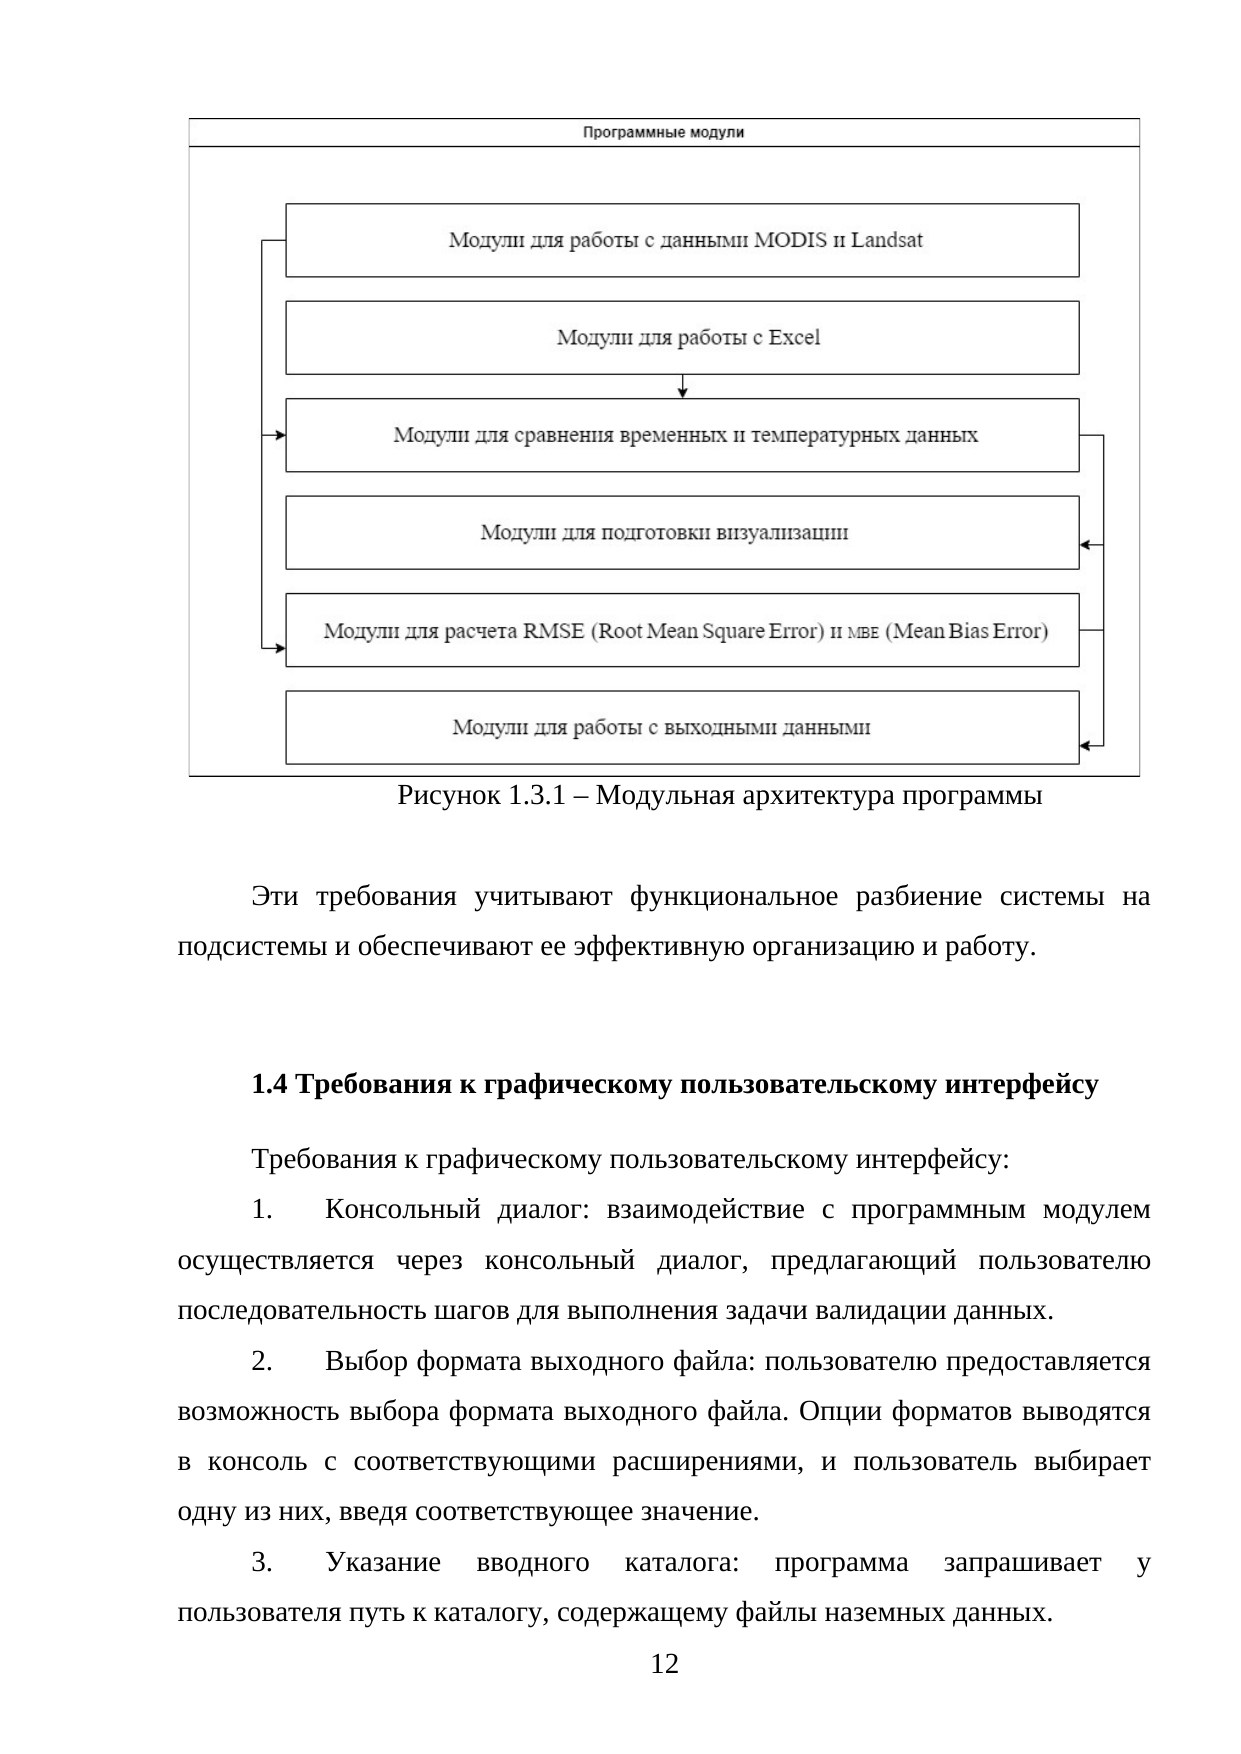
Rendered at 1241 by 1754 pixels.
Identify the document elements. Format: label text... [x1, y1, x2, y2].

list Указание вводного каталога: программа запрашивает у пользователя путь к каталогу, содержащему файлы наземных данных. [177, 1544, 1152, 1628]
list Консольный диалог: взаимодействие с программным модулем осуществляется через консольный диалог, предлагающий пользователю последовательность шагов для выполнения задачи валидации данных. [177, 1192, 1152, 1326]
picture [188, 118, 1141, 777]
list Рисунок 1.3.1 – Модульная архитектура программы [288, 777, 1152, 811]
list Выбор формата выходного файла: пользователю предоставляется возможность выбора формата выходного файла. Опции форматов выводятся в консоль с соответствующими расширениями, и пользователь выбирает одну из них, введя соответствующее значение. [177, 1343, 1152, 1527]
text Эти требования учитывают функциональное разбиение системы на подсистемы и обеспечивают ее эффективную организацию и работу. [177, 878, 1152, 961]
subtitle 1.4 Требования к графическому пользовательскому интерфейсу [177, 1066, 1152, 1099]
text Требования к графическому пользовательскому интерфейсу: [177, 1141, 1152, 1175]
